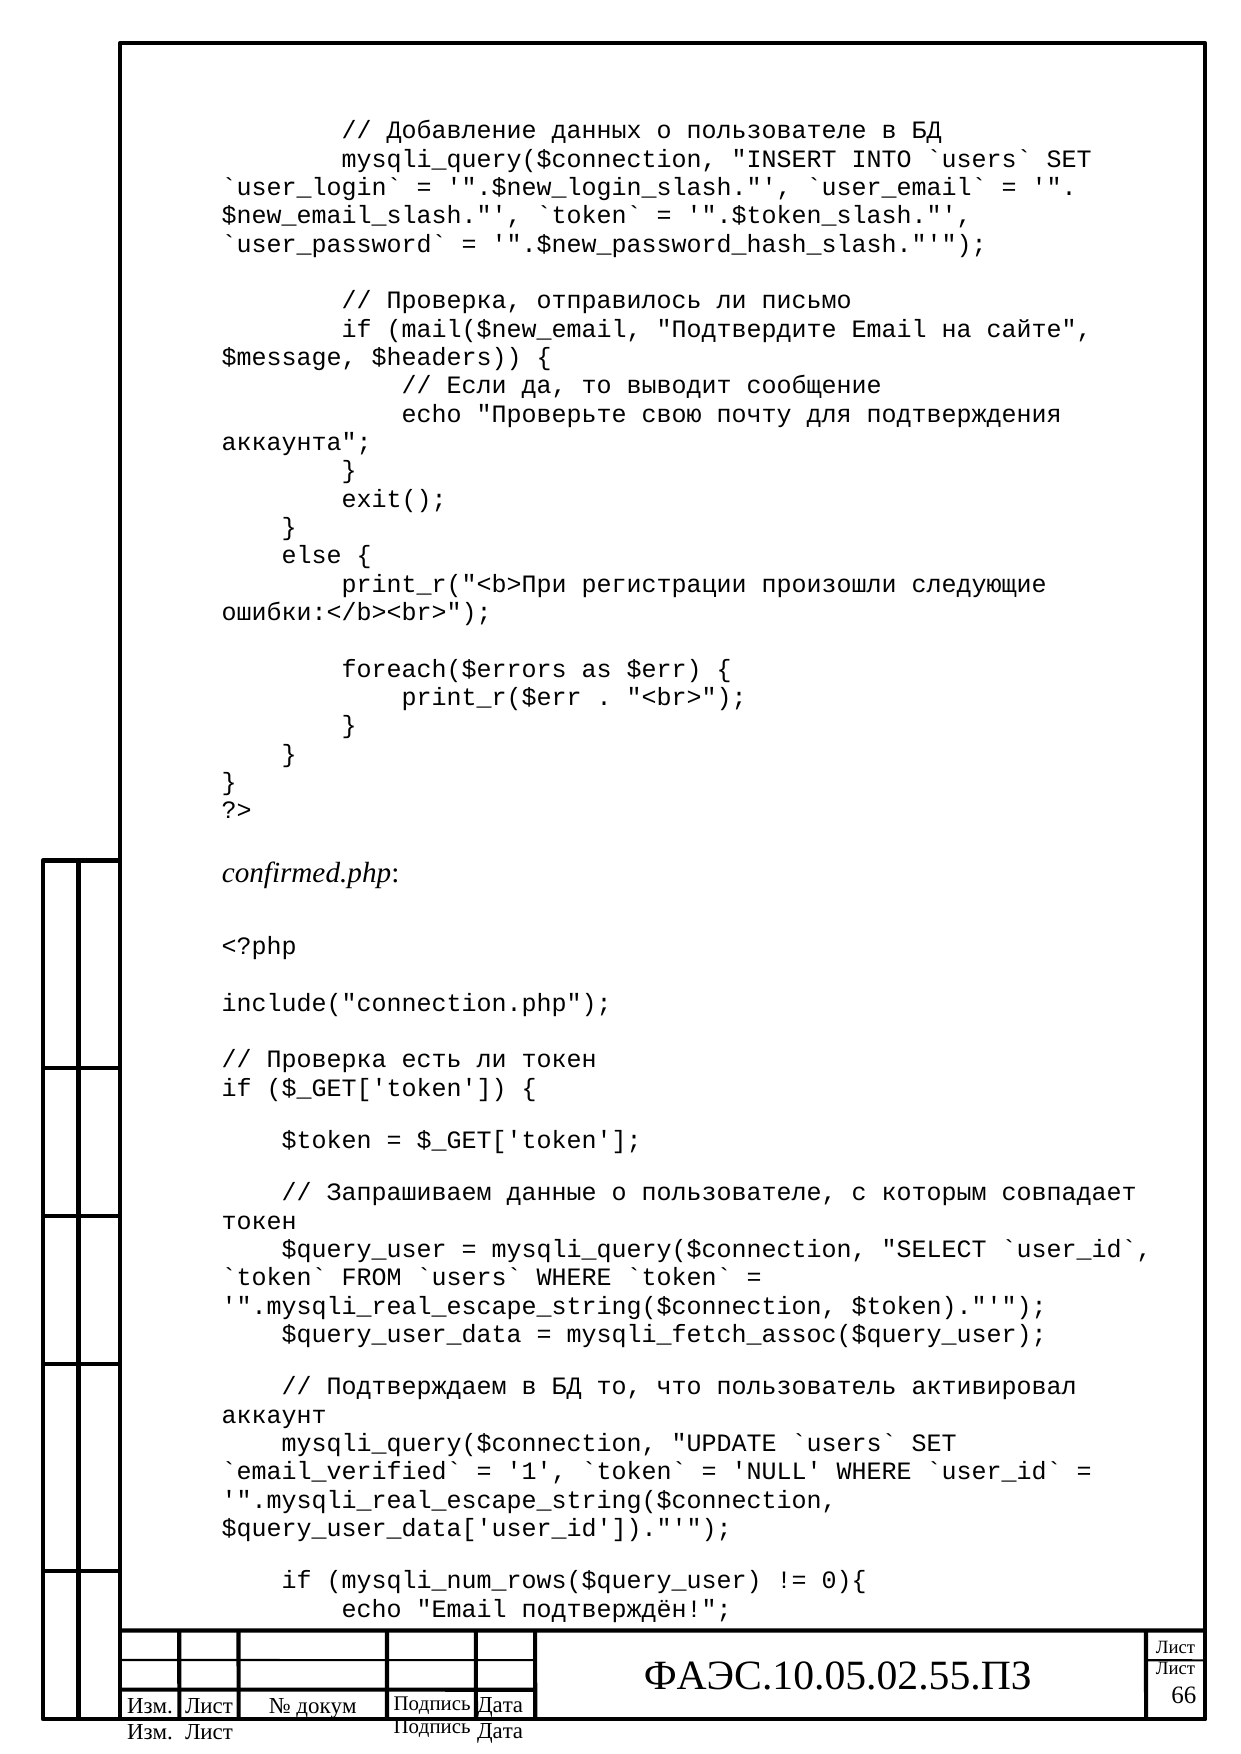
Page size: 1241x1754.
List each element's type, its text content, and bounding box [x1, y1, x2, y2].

text $query_user_data = mysqli_fetch_assoc($query_user); [221, 1322, 1181, 1350]
text exit(); [221, 486, 1181, 515]
text foreach($errors as $err) { [221, 656, 1181, 685]
text } [221, 770, 1181, 798]
text } [221, 515, 1181, 543]
text include("connection.php"); [221, 990, 1181, 1018]
text $query_user = mysqli_query($connection, "SELECT `user_id`, `token` FROM `users` WHERE `token` = '".mysqli_real_escape_string($connection, $token)."'"); [221, 1237, 1181, 1322]
text else { [221, 543, 1181, 571]
text echo "Email подтверждён!"; [221, 1596, 1181, 1625]
text if (mysqli_num_rows($query_user) != 0){ [221, 1568, 1181, 1596]
text print_r("<b>При регистрации произошли следующие ошибки:</b><br>"); [221, 571, 1181, 628]
text ?> [221, 798, 1181, 826]
text if ($_GET['token']) { [221, 1075, 1181, 1103]
text if (mail($new_email, "Подтвердите Email на сайте", $message, $headers)) { [221, 316, 1181, 373]
text // Запрашиваем данные о пользователе, с которым совпадает токен [221, 1180, 1181, 1237]
text // Проверка есть ли токен [221, 1047, 1181, 1075]
text // Проверка, отправилось ли письмо [221, 288, 1181, 316]
text confirmed.php: [148, 855, 1181, 888]
text } [221, 713, 1181, 741]
text // Если да, то выводит сообщение [221, 373, 1181, 401]
text print_r($err . "<br>"); [221, 685, 1181, 713]
text // Добавление данных о пользователе в БД [221, 118, 1181, 146]
text echo "Проверьте свою почту для подтверждения аккаунта"; [221, 401, 1181, 458]
text mysqli_query($connection, "INSERT INTO `users` SET `user_login` = '".$new_login_slash."', `user_email` = '".$new_email_slash."', `token` = '".$token_slash."', `user_password` = '".$new_password_hash_slash."'"); [221, 146, 1181, 260]
text mysqli_query($connection, "UPDATE `users` SET `email_verified` = '1', `token` = 'NULL' WHERE `user_id` = '".mysqli_real_escape_string($connection, $query_user_data['user_id'])."'"); [221, 1431, 1181, 1544]
text <?php [221, 933, 1181, 962]
text } [221, 458, 1181, 486]
text } [221, 741, 1181, 770]
text $token = $_GET['token']; [221, 1127, 1181, 1156]
text // Подтверждаем в БД то, что пользователь активировал аккаунт [221, 1374, 1181, 1431]
